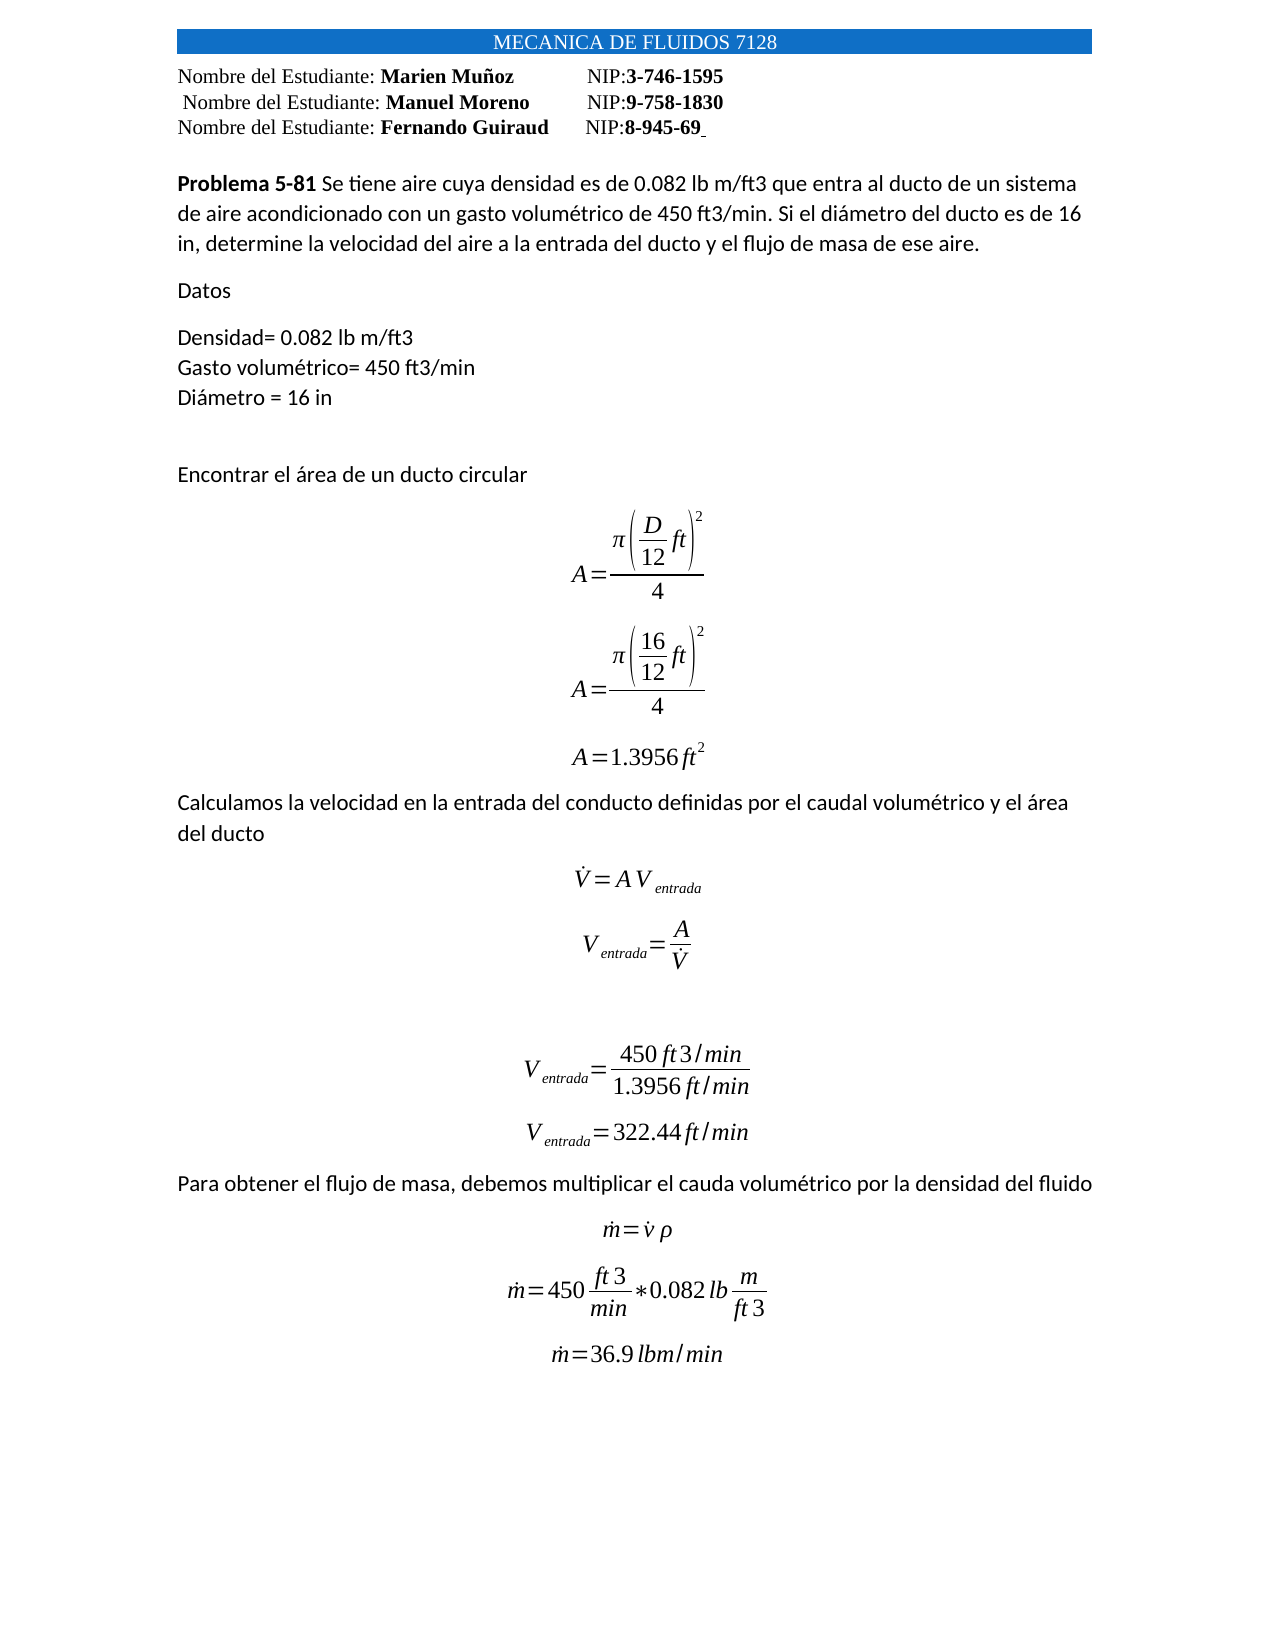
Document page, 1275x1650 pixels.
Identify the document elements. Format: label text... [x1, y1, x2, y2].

text Problema 5-81 Se tiene aire cuya densidad es de 0.082 lb m/ft3 que entra al ducto de un sistema de aire acondicionado con un gasto volumétrico de 450 ft3/min. Si el diámetro del ducto es de 16 in, determine la velocidad del aire a la entrada del ducto y el flujo de masa de ese aire. [177, 169, 1098, 257]
text Encontrar el área de un ducto circular [177, 460, 1098, 488]
text Para obtener el flujo de masa, debemos multiplicar el cauda volumétrico por la densidad del fluido [177, 1169, 1098, 1197]
text Gasto volumétrico= 450 ft3/min [177, 353, 1098, 381]
text Datos [177, 276, 1098, 304]
text Densidad= 0.082 lb m/ft3 [177, 323, 1098, 351]
text Diámetro = 16 in [177, 383, 1098, 411]
text Calculamos la velocidad en la entrada del conducto definidas por el caudal volumétrico y el área del ducto [177, 788, 1098, 847]
